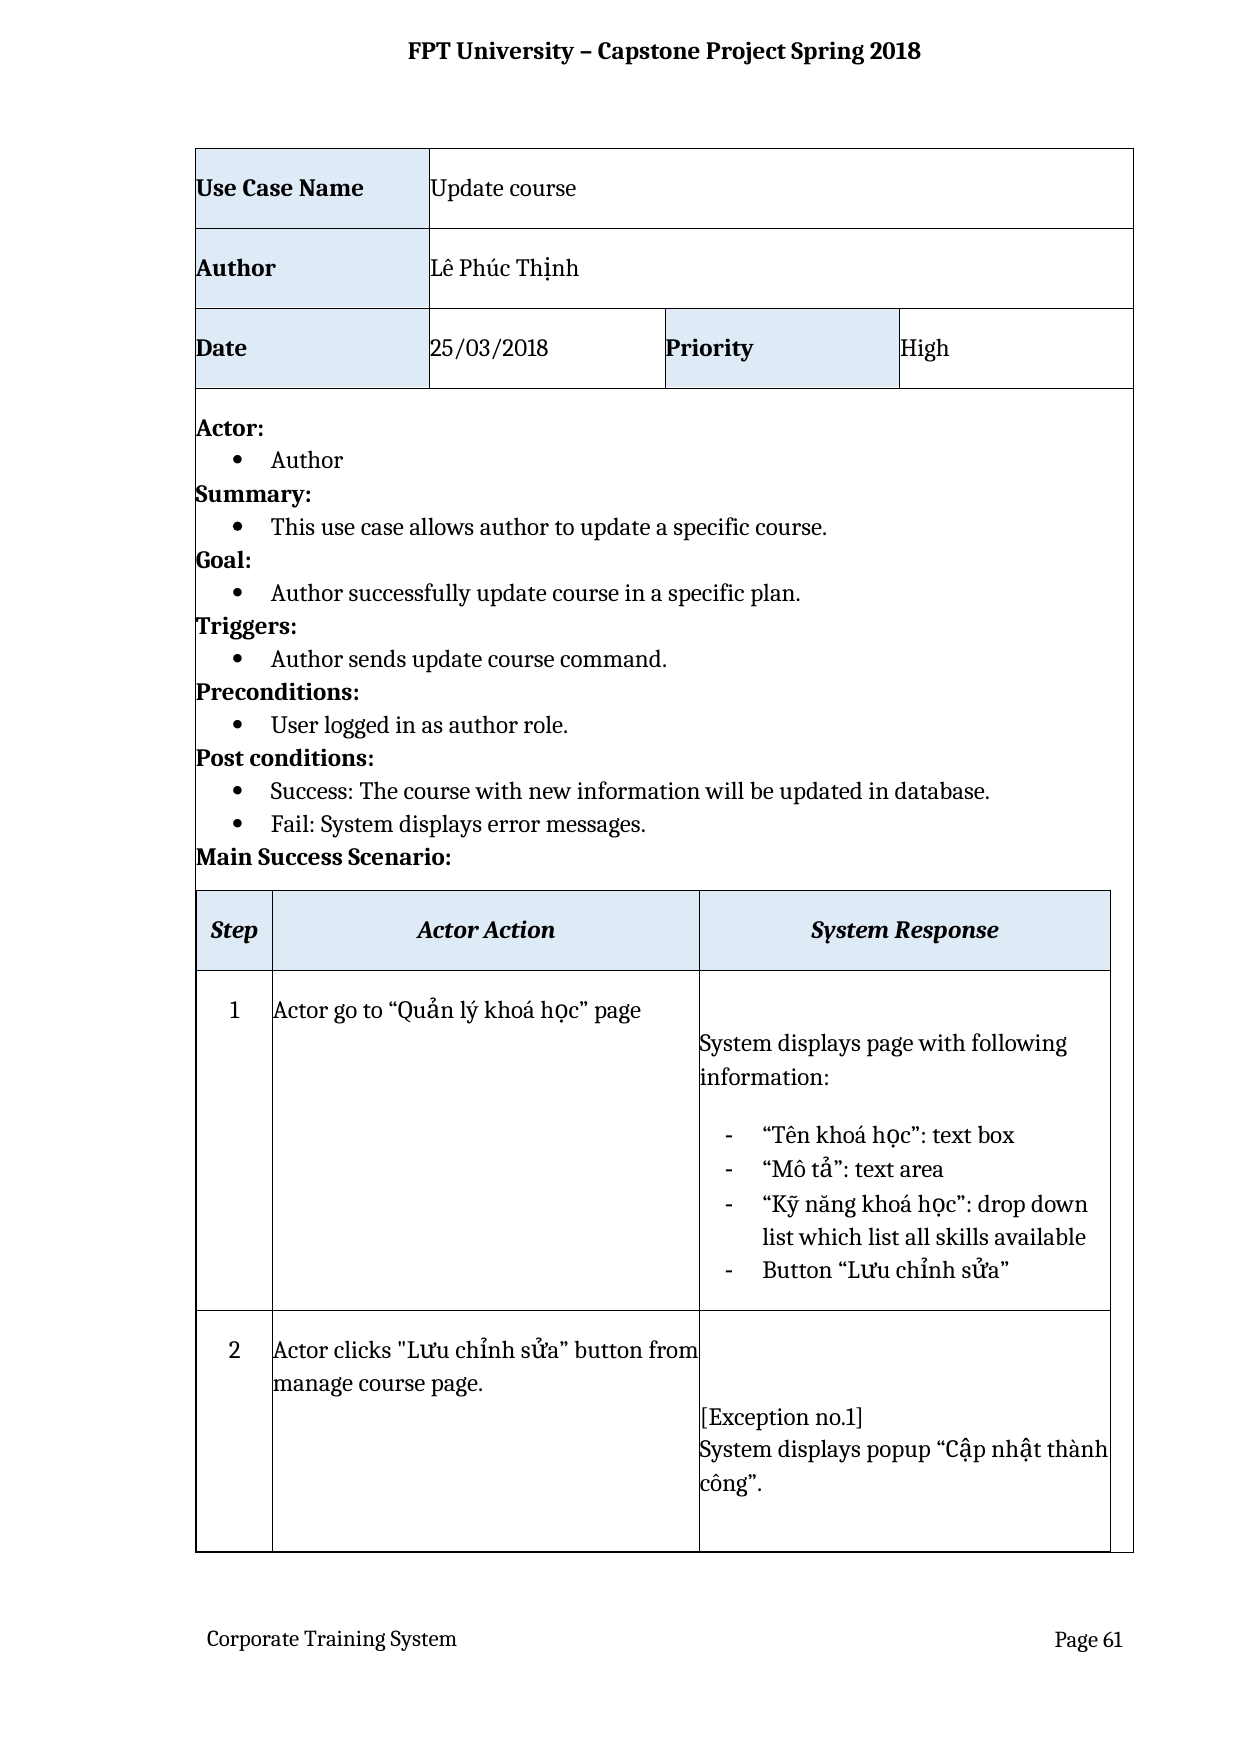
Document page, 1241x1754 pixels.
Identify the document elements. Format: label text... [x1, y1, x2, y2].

table_cell Update course [430, 149, 1133, 228]
table_cell Author [196, 229, 429, 307]
table_cell Date [196, 309, 429, 387]
table_cell Use Case Name [196, 149, 429, 228]
table_cell High [900, 309, 1133, 387]
table_cell Priority [666, 309, 899, 387]
table_cell Lê Phúc Thịnh [430, 229, 1133, 307]
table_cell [196, 389, 1133, 1552]
table_cell 25/03/2018 [430, 309, 665, 387]
